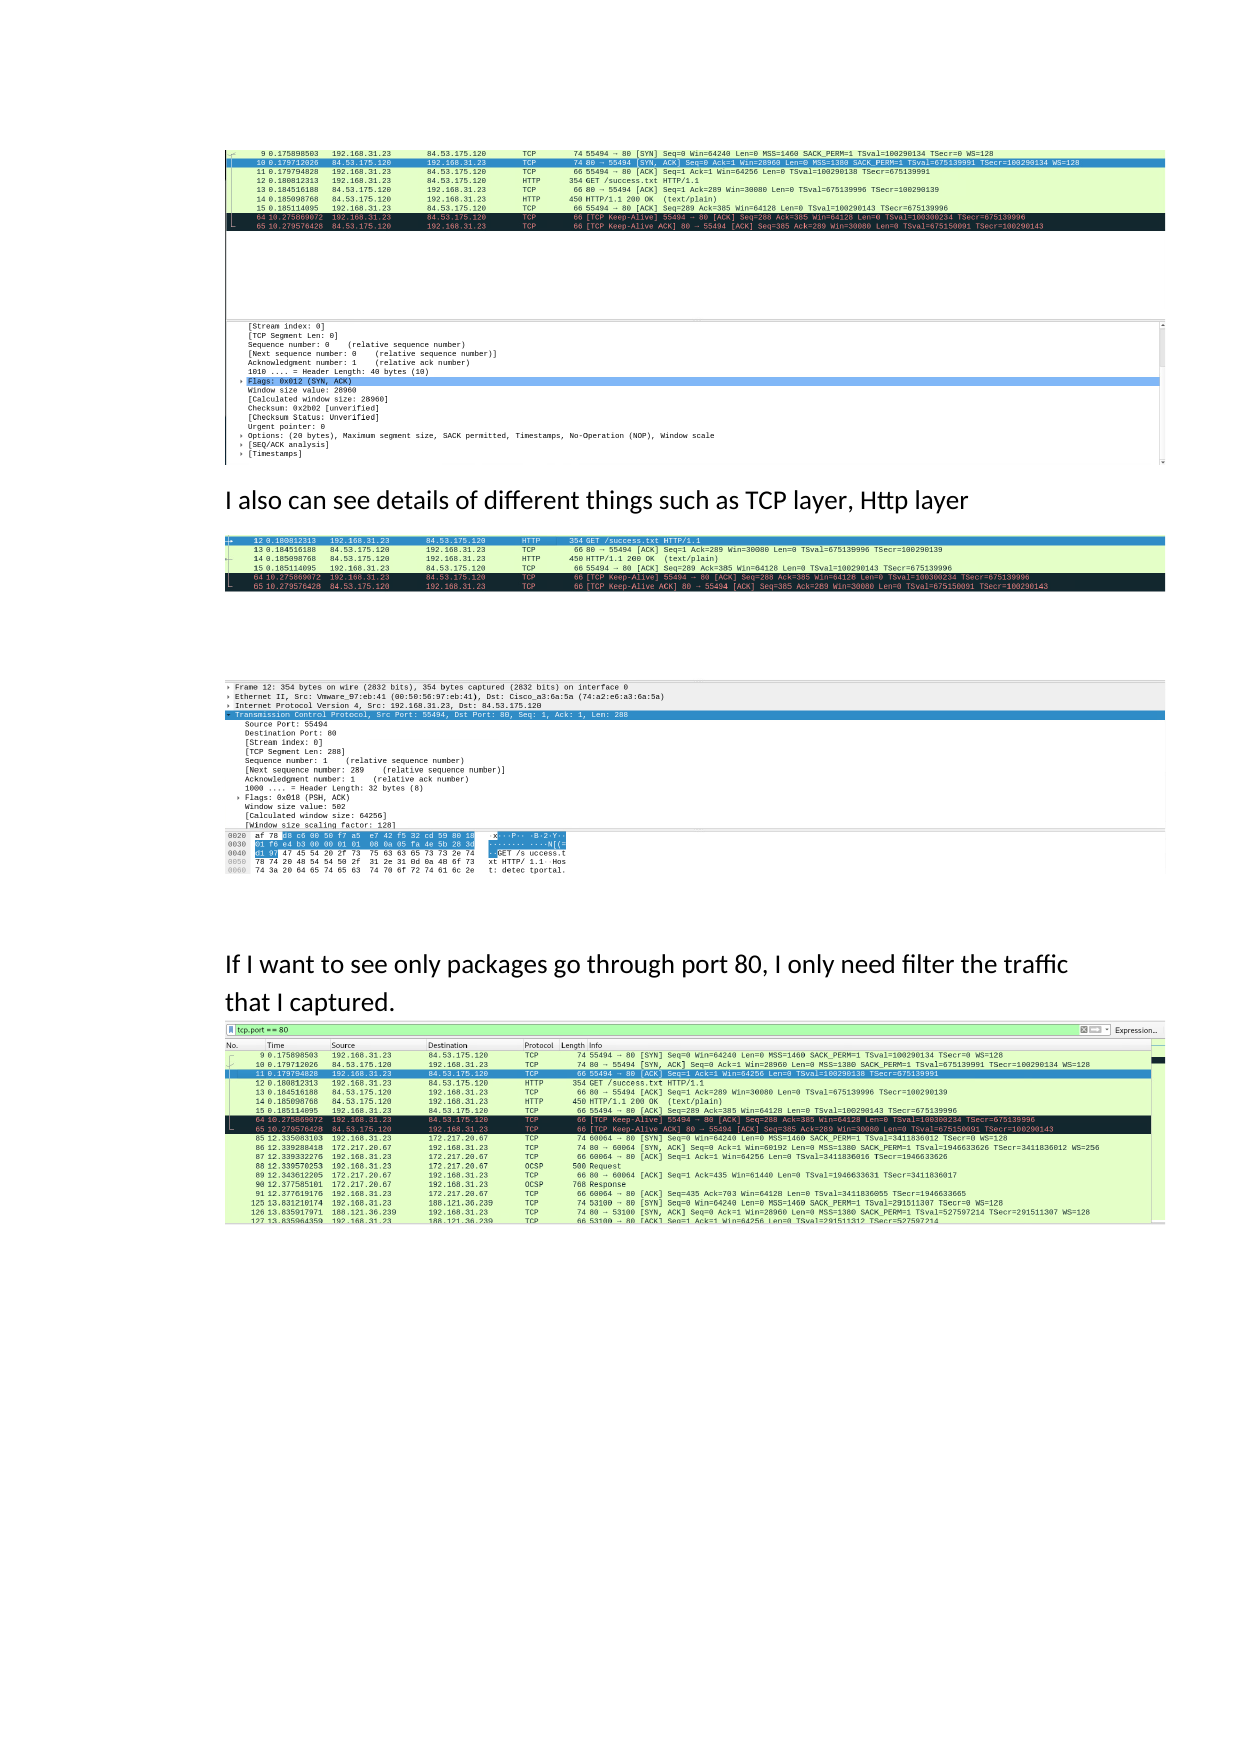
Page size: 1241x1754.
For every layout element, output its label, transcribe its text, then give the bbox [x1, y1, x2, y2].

text If I want to see only packages go through port 80, I only need filter the traffic that I captured. [225, 947, 1090, 1020]
picture [225, 150, 1166, 465]
text I also can see details of different things such as TCP layer, Http layer [150, 483, 1090, 516]
picture [225, 535, 1166, 874]
picture [225, 1020, 1166, 1225]
